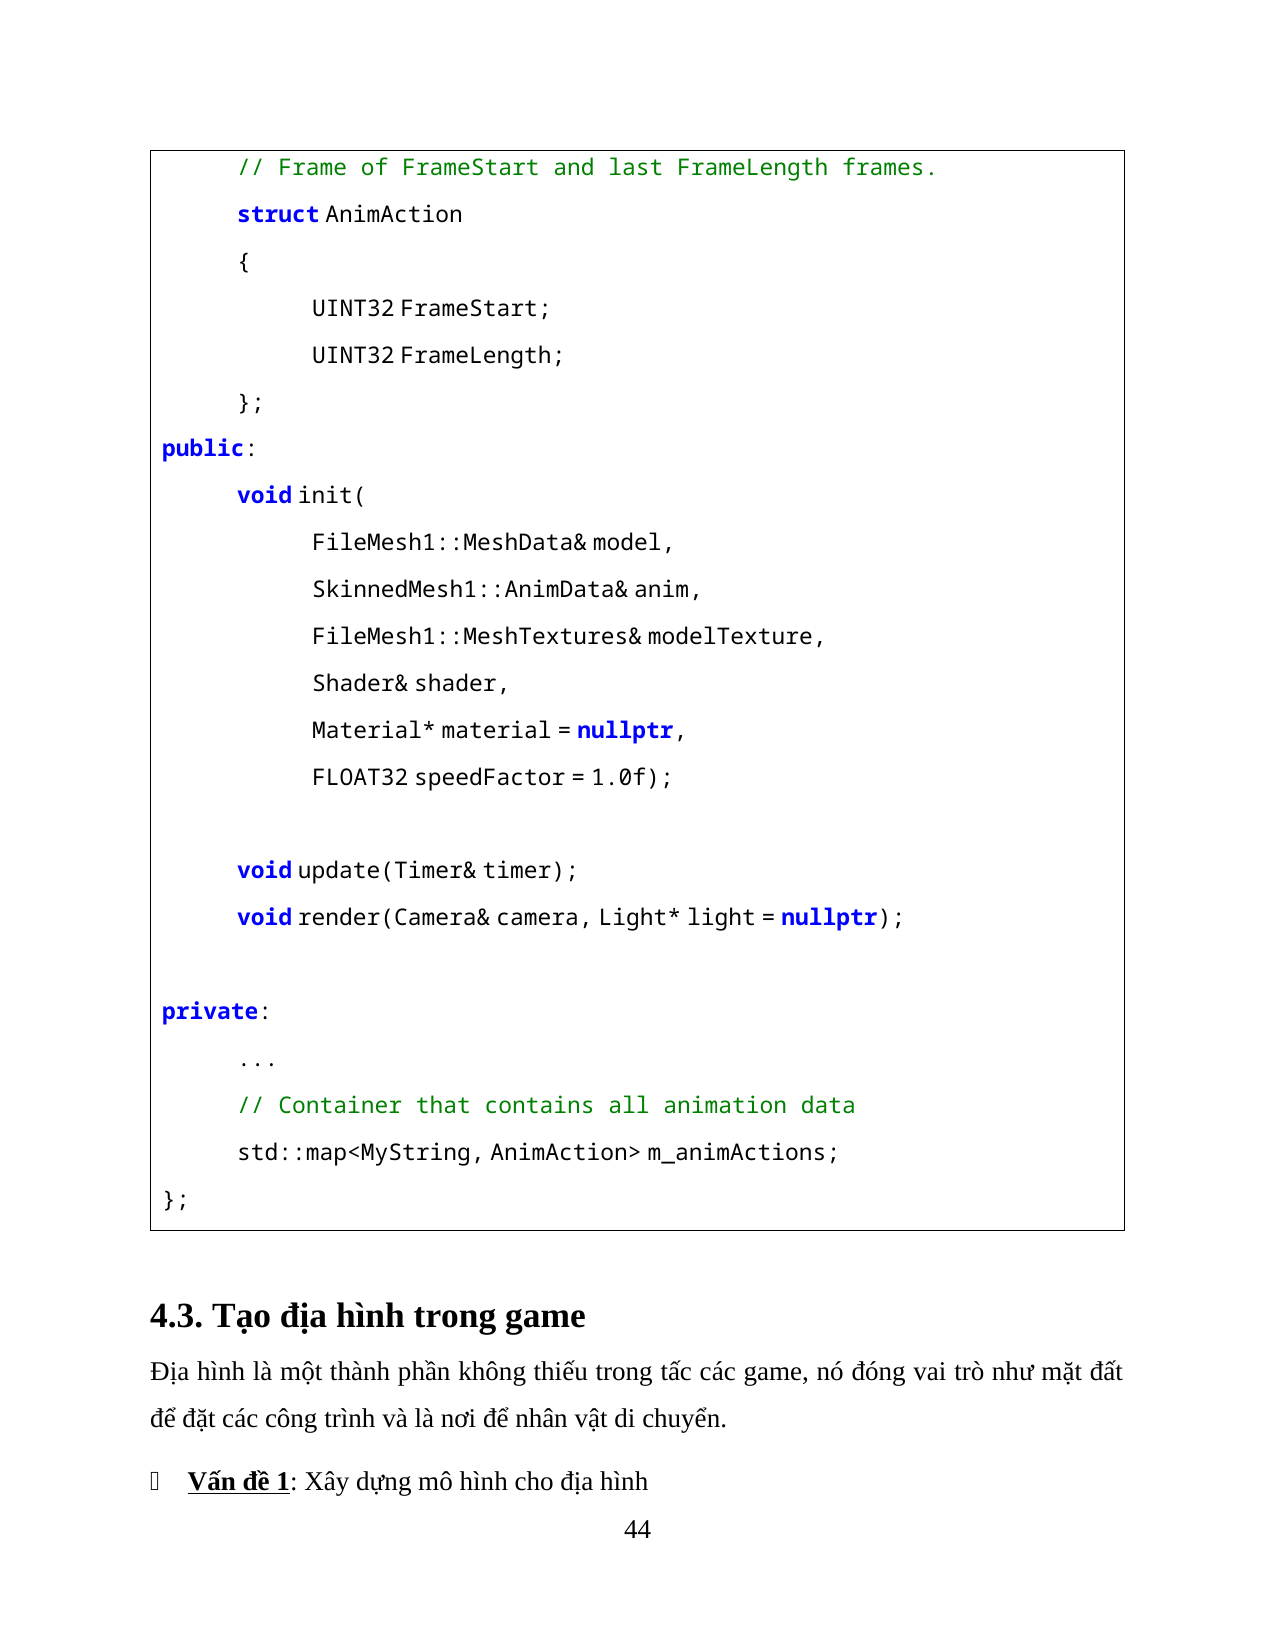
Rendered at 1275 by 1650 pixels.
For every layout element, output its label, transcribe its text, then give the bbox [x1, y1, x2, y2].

text Địa hình là một thành phần không thiếu trong tấc các game, nó đóng vai trò như mặt đất để đặt các công trình và là nơi để nhân vật di chuyển. [150, 1356, 1125, 1433]
list Vấn đề 1: Xây dựng mô hình cho địa hình [150, 1466, 1125, 1497]
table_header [151, 151, 1124, 1230]
subtitle 4.3. Tạo địa hình trong game [150, 1294, 1125, 1335]
